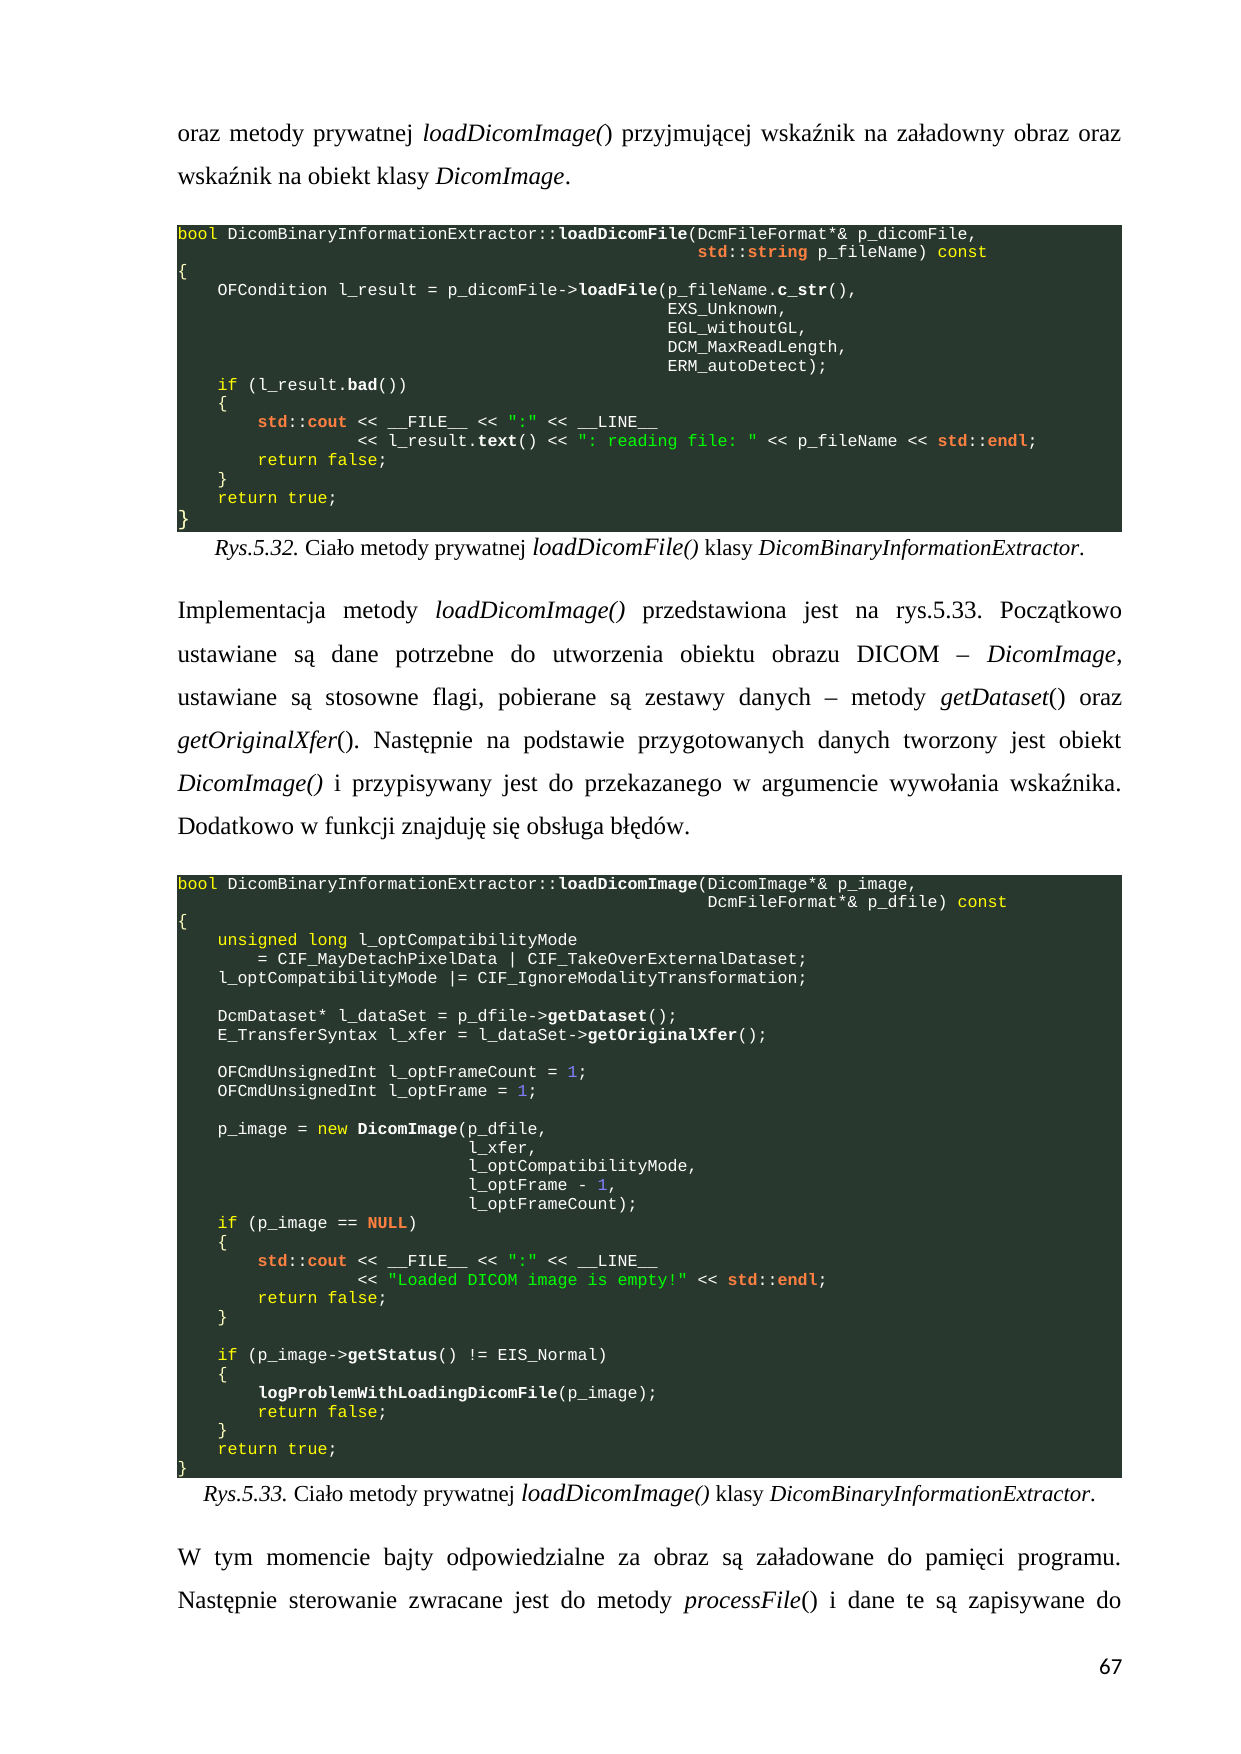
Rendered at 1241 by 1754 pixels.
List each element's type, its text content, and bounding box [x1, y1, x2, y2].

text return false; [177, 1403, 1122, 1422]
text } [177, 1422, 1122, 1441]
text if (p_image->getStatus() != EIS_Normal) [177, 1347, 1122, 1365]
text Rys.5.32. Ciało metody prywatnej loadDicomFile() klasy DicomBinaryInformationExtractor. [177, 532, 1122, 560]
text DCM_MaxReadLength, [177, 338, 1122, 357]
text << l_result.text() << ": reading file: " << p_fileName << std::endl; [177, 433, 1122, 451]
text if (l_result.bad()) [177, 376, 1122, 395]
text return false; [177, 1290, 1122, 1309]
text Rys.5.33. Ciało metody prywatnej loadDicomImage() klasy DicomBinaryInformationExtractor. [177, 1478, 1122, 1507]
text return true; [177, 1441, 1122, 1460]
text bool DicomBinaryInformationExtractor::loadDicomImage(DicomImage*& p_image, [177, 875, 1122, 894]
text l_optFrame - 1, [177, 1177, 1122, 1196]
text OFCmdUnsignedInt l_optFrameCount = 1; [177, 1064, 1122, 1083]
text l_optCompatibilityMode, [177, 1158, 1122, 1177]
text if (p_image == NULL) [177, 1214, 1122, 1233]
text l_optFrameCount); [177, 1196, 1122, 1214]
text { [177, 913, 1122, 932]
text std::cout << __FILE__ << ":" << __LINE__ [177, 1252, 1122, 1271]
text { [177, 395, 1122, 414]
text DcmFileFormat*& p_dfile) const [177, 894, 1122, 913]
text Implementacja metody loadDicomImage() przedstawiona jest na rys.5.33. Początkowo ustawiane są dane potrzebne do utworzenia obiektu obrazu DICOM – DicomImage, ustawiane są stosowne flagi, pobierane są zestawy danych – metody getDataset() oraz getOriginalXfer(). Następnie na podstawie przygotowanych danych tworzony jest obiekt DicomImage() i przypisywany jest do przekazanego w argumencie wywołania wskaźnika. Dodatkowo w funkcji znajduję się obsługa błędów. [177, 596, 1122, 840]
text } [177, 470, 1122, 489]
text unsigned long l_optCompatibilityMode [177, 932, 1122, 951]
text DcmDataset* l_dataSet = p_dfile->getDataset(); [177, 1007, 1122, 1026]
text << "Loaded DICOM image is empty!" << std::endl; [177, 1271, 1122, 1290]
text { [177, 263, 1122, 282]
text EGL_withoutGL, [177, 319, 1122, 338]
text bool DicomBinaryInformationExtractor::loadDicomFile(DcmFileFormat*& p_dicomFile, [177, 225, 1122, 244]
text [177, 118, 1122, 190]
text l_optCompatibilityMode |= CIF_IgnoreModalityTransformation; [177, 969, 1122, 988]
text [177, 1542, 1122, 1614]
text EXS_Unknown, [177, 301, 1122, 319]
text return true; [177, 489, 1122, 508]
text p_image = new DicomImage(p_dfile, [177, 1120, 1122, 1139]
text std::string p_fileName) const [177, 244, 1122, 263]
text logProblemWithLoadingDicomFile(p_image); [177, 1384, 1122, 1403]
text OFCondition l_result = p_dicomFile->loadFile(p_fileName.c_str(), [177, 282, 1122, 301]
text ERM_autoDetect); [177, 357, 1122, 376]
text = CIF_MayDetachPixelData | CIF_TakeOverExternalDataset; [177, 951, 1122, 969]
text } [177, 1309, 1122, 1328]
text std::cout << __FILE__ << ":" << __LINE__ [177, 414, 1122, 433]
text OFCmdUnsignedInt l_optFrame = 1; [177, 1083, 1122, 1101]
text l_xfer, [177, 1139, 1122, 1158]
text } [177, 1460, 1122, 1478]
text { [177, 1233, 1122, 1252]
text E_TransferSyntax l_xfer = l_dataSet->getOriginalXfer(); [177, 1026, 1122, 1045]
text { [177, 1365, 1122, 1384]
text } [177, 508, 1122, 532]
text return false; [177, 451, 1122, 470]
